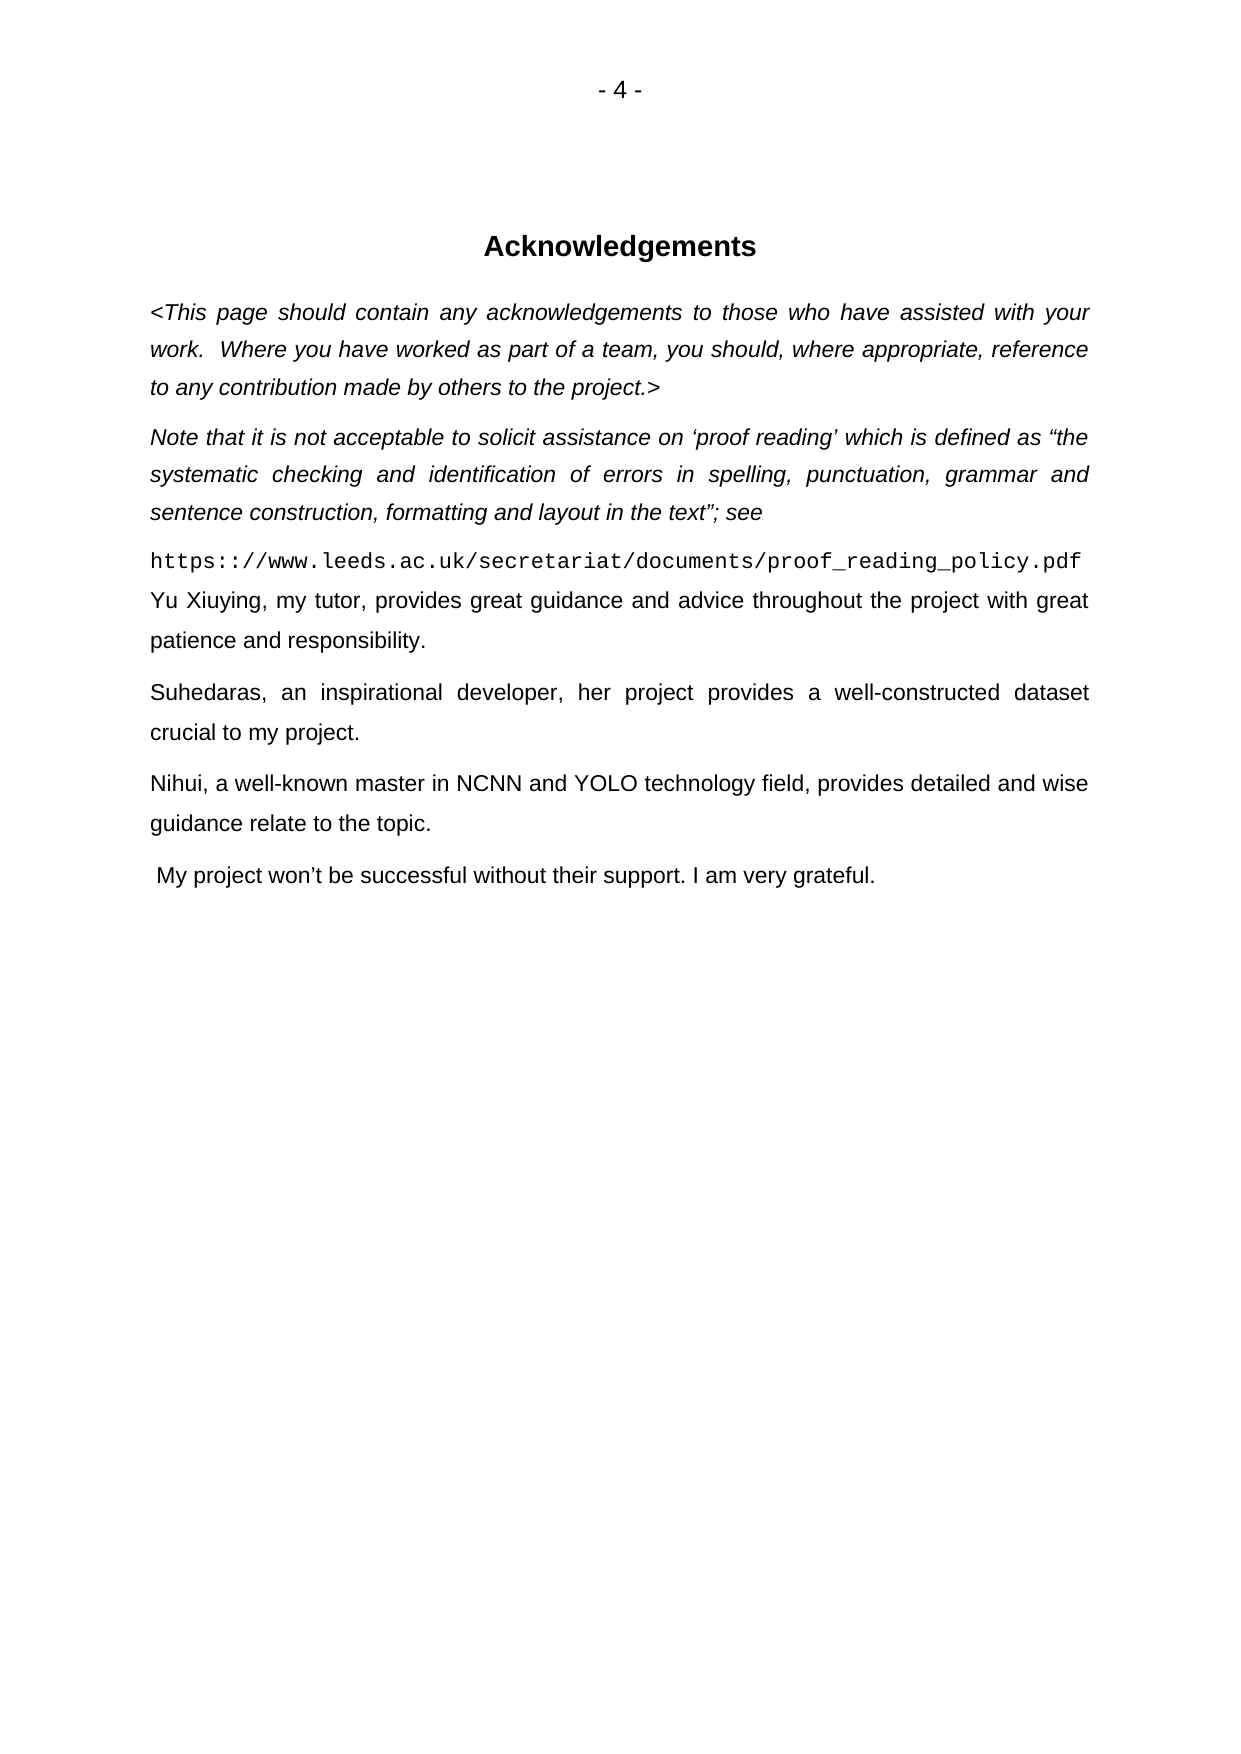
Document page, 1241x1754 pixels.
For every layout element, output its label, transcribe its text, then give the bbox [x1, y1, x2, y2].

text https:://www.leeds.ac.uk/secretariat/documents/proof_reading_policy.pdf [150, 537, 1090, 575]
text Note that it is not acceptable to solicit assistance on ‘proof reading’ which is defined as “the systematic checking and identification of errors in spelling, punctuation, grammar and sentence construction, formatting and layout in the text”; see [150, 412, 1090, 525]
text Nihui, a well-known master in NCNN and YOLO technology field, provides detailed and wise guidance relate to the topic. [150, 770, 1090, 836]
text Yu Xiuying, my tutor, provides great guidance and advice throughout the project with great patience and responsibility. [150, 587, 1090, 653]
text <This page should contain any acknowledgements to those who have assisted with your work. Where you have worked as part of a team, you should, where appropriate, reference to any contribution made by others to the project.> [150, 287, 1090, 400]
text Suhedaras, an inspirational developer, her project provides a well-constructed dataset crucial to my project. [150, 679, 1090, 745]
subtitle Acknowledgements [150, 225, 1090, 262]
text My project won’t be successful without their support. I am very grateful. [150, 862, 1090, 888]
